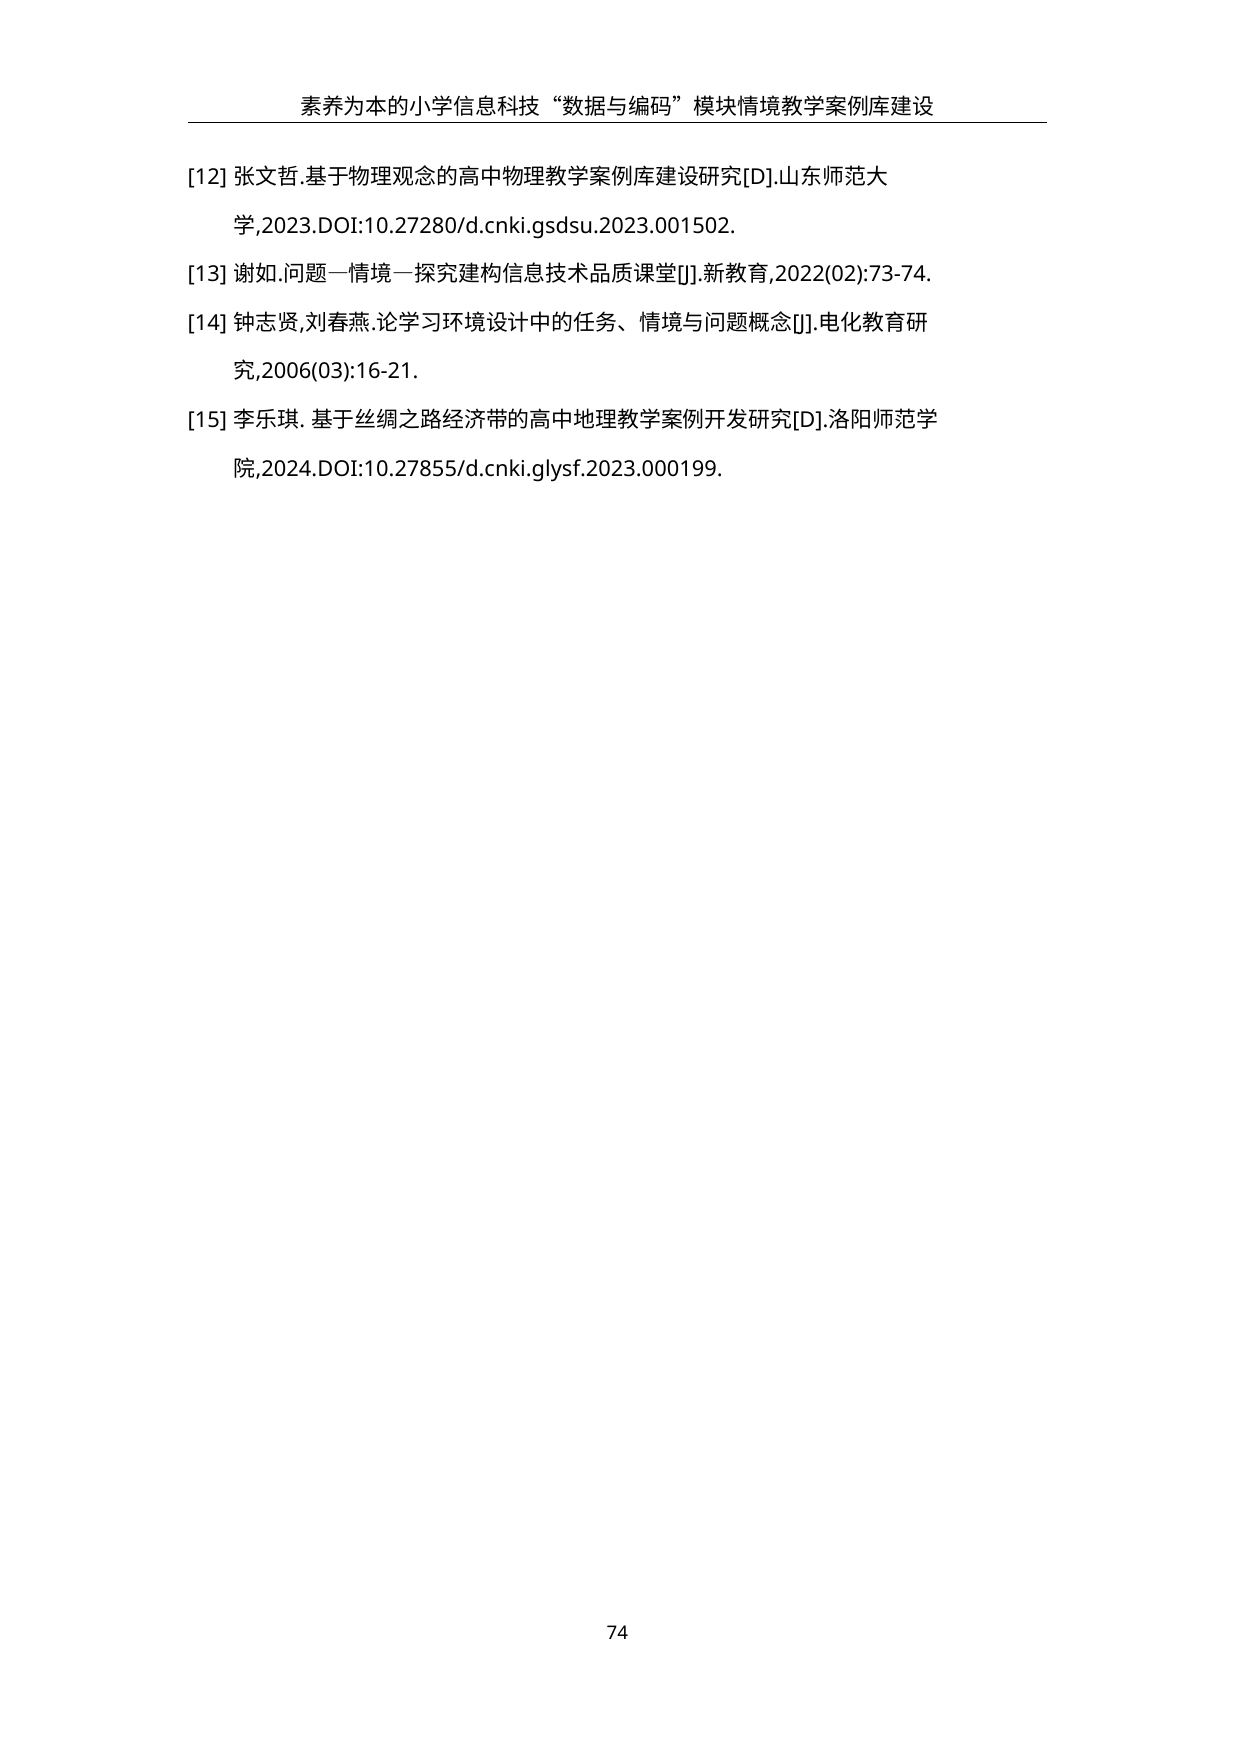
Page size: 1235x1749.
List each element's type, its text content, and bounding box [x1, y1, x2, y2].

list 钟志贤,刘春燕.论学习环境设计中的任务、情境与问题概念[J].电化教育研究,2006(03):16-21. [187, 304, 1047, 386]
list 张文哲.基于物理观念的高中物理教学案例库建设研究[D].山东师范大学,2023.DOI:10.27280/d.cnki.gsdsu.2023.001502. [187, 159, 1047, 240]
list 李乐琪. 基于丝绸之路经济带的高中地理教学案例开发研究[D].洛阳师范学院,2024.DOI:10.27855/d.cnki.glysf.2023.000199. [187, 402, 1047, 483]
list 谢如.问题—情境—探究建构信息技术品质课堂[J].新教育,2022(02):73-74. [187, 256, 1047, 289]
